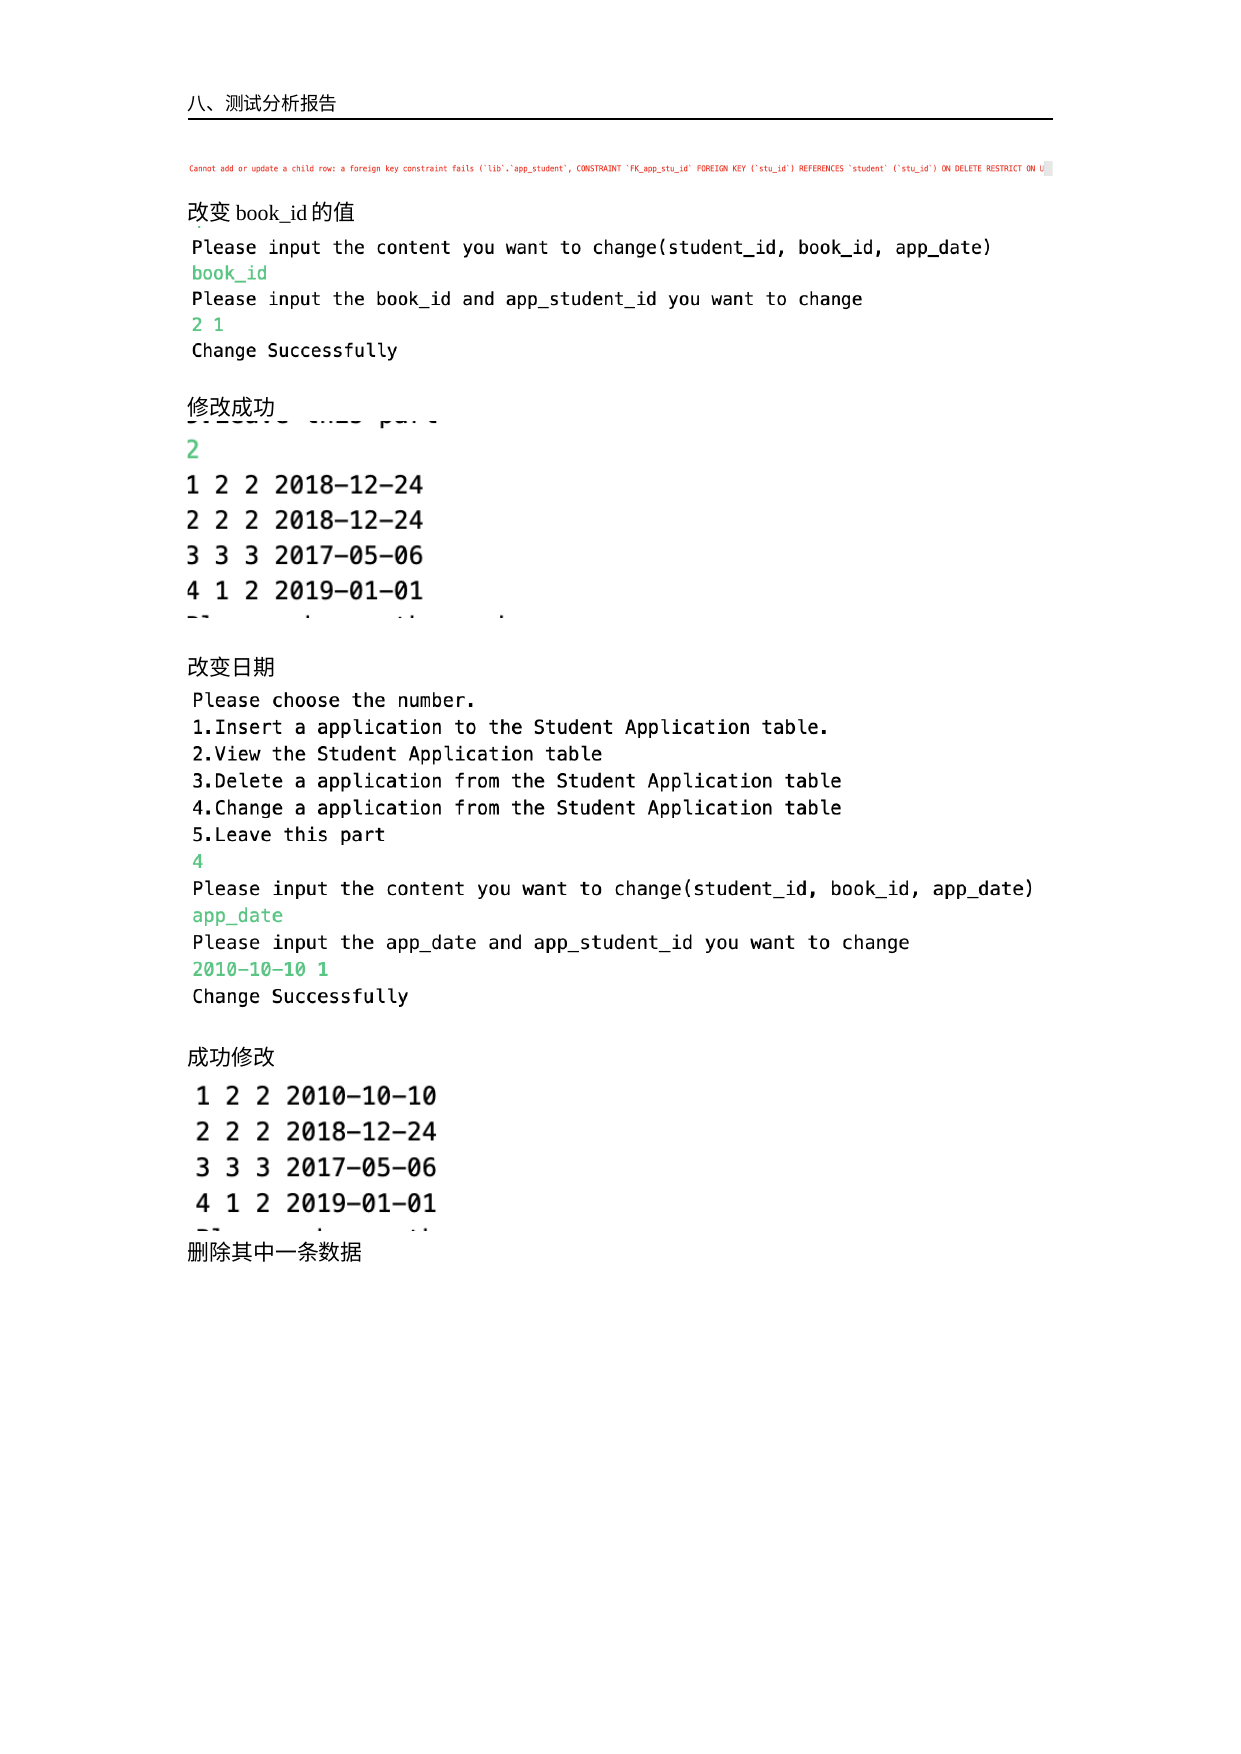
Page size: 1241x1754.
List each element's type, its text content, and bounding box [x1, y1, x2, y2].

picture [187, 161, 1053, 176]
text 删除其中一条数据 [187, 1234, 1053, 1267]
picture [187, 421, 1053, 618]
text 改变日期 [187, 649, 1053, 681]
text 成功修改 [187, 1039, 1053, 1072]
text 改变book_id的值 [187, 194, 1053, 226]
text 修改成功 [187, 389, 1053, 421]
picture [187, 681, 1053, 1012]
picture [187, 1071, 480, 1231]
picture [187, 226, 1053, 361]
